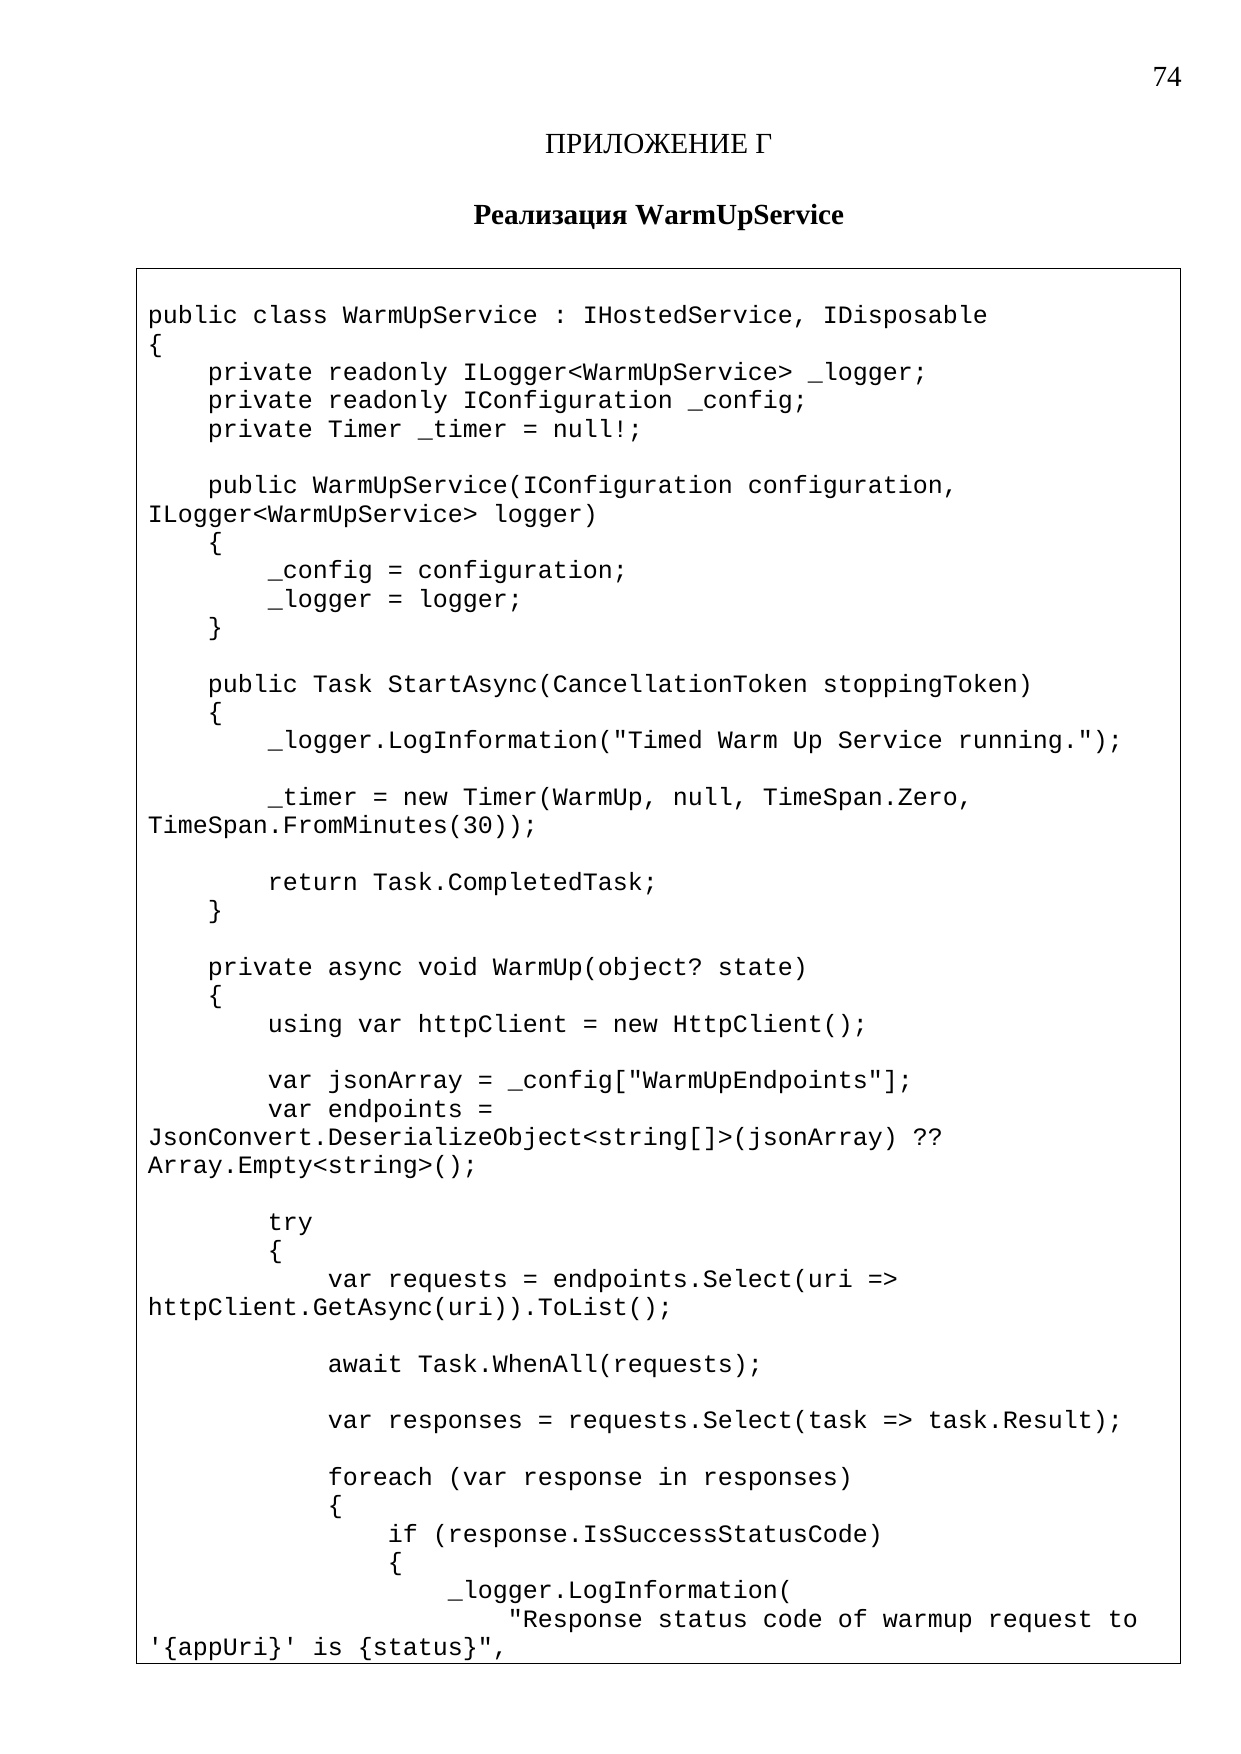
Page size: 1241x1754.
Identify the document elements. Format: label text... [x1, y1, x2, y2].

text Реализация WarmUpService [136, 197, 1181, 231]
subtitle ПРИЛОЖЕНИЕ Г [136, 126, 1181, 160]
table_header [137, 269, 1180, 1663]
